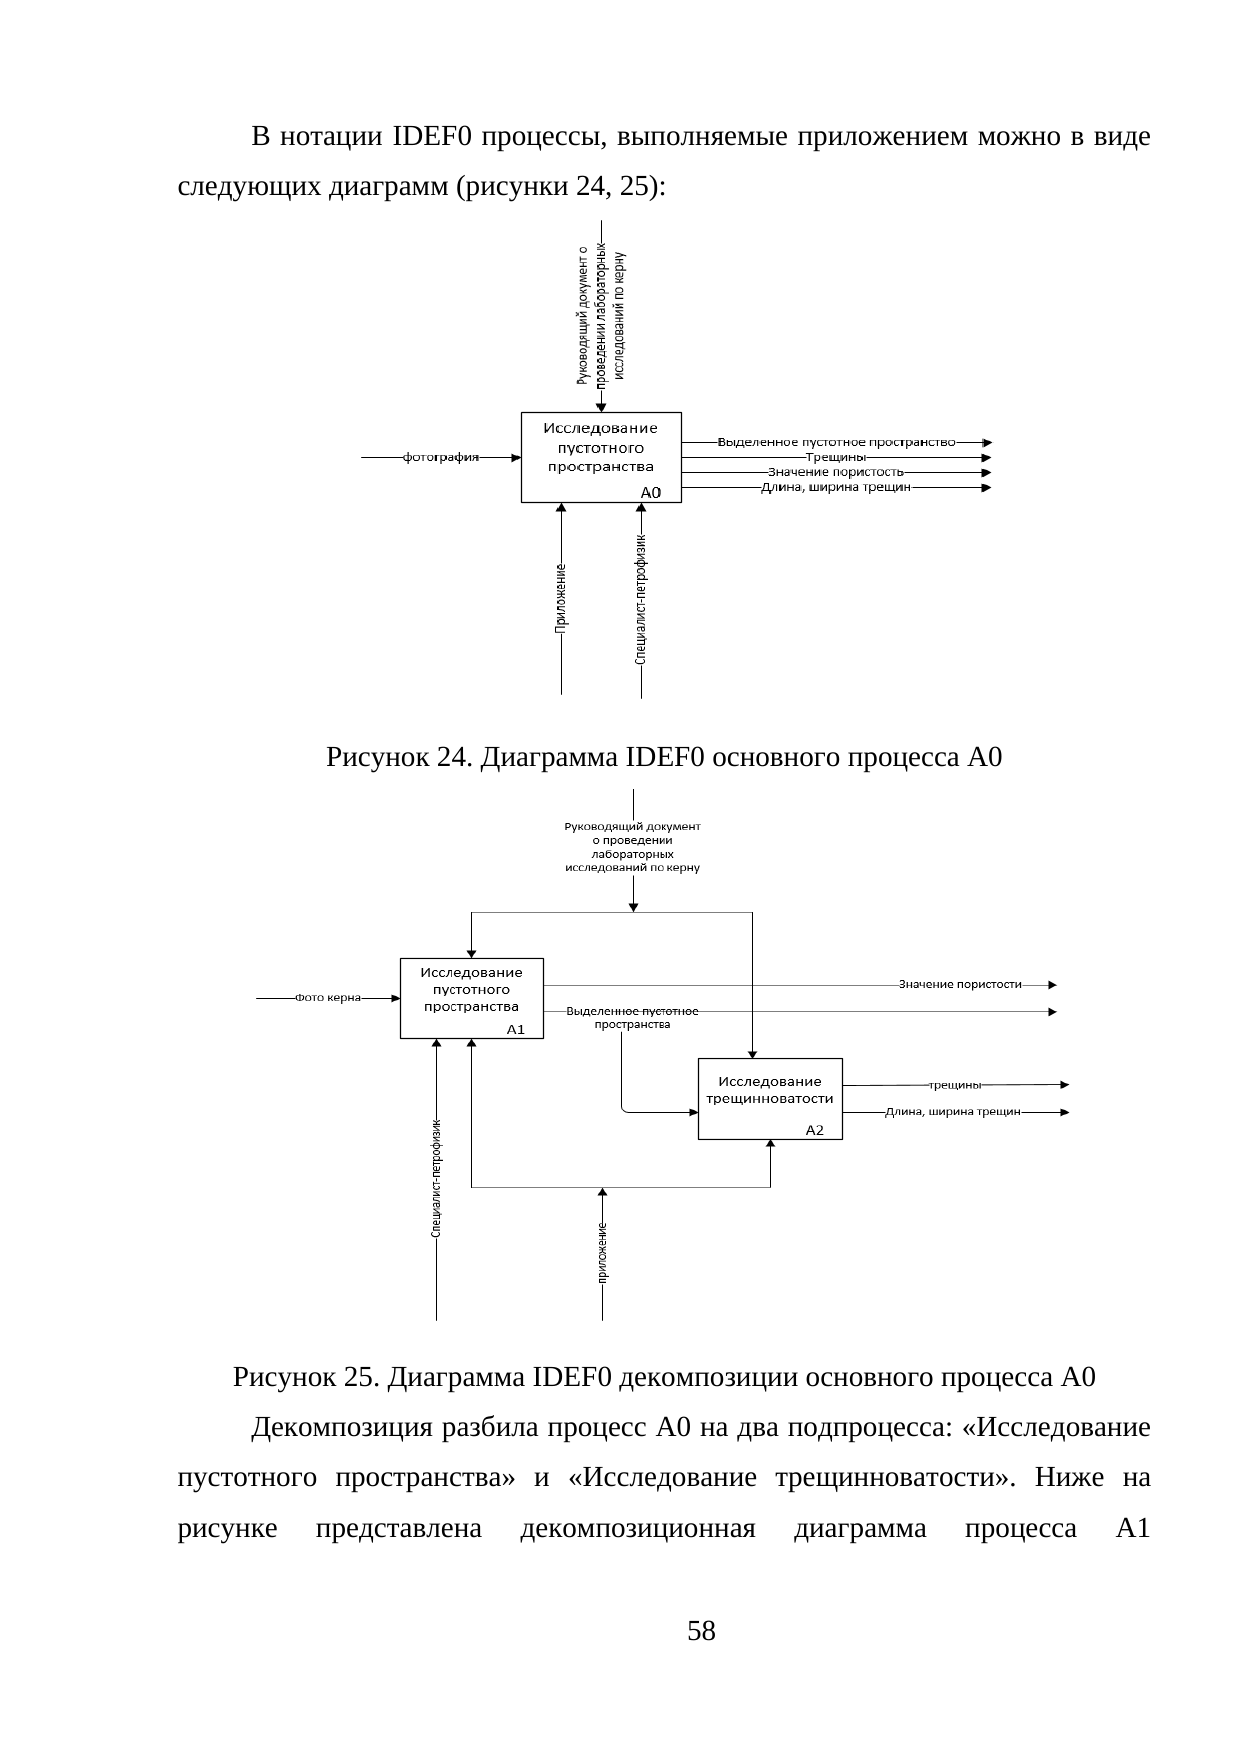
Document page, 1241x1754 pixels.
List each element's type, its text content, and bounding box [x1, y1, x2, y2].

picture [241, 789, 1088, 1343]
picture [315, 218, 1014, 722]
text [177, 1409, 1152, 1543]
text В нотации IDEF0 процессы, выполняемые приложением можно в виде следующих диаграмм (рисунки 24, 25): [177, 118, 1152, 202]
text Рисунок 25. Диаграмма IDEF0 декомпозиции основного процесса А0 [177, 1359, 1152, 1392]
text Рисунок 24. Диаграмма IDEF0 основного процесса А0 [177, 739, 1152, 772]
